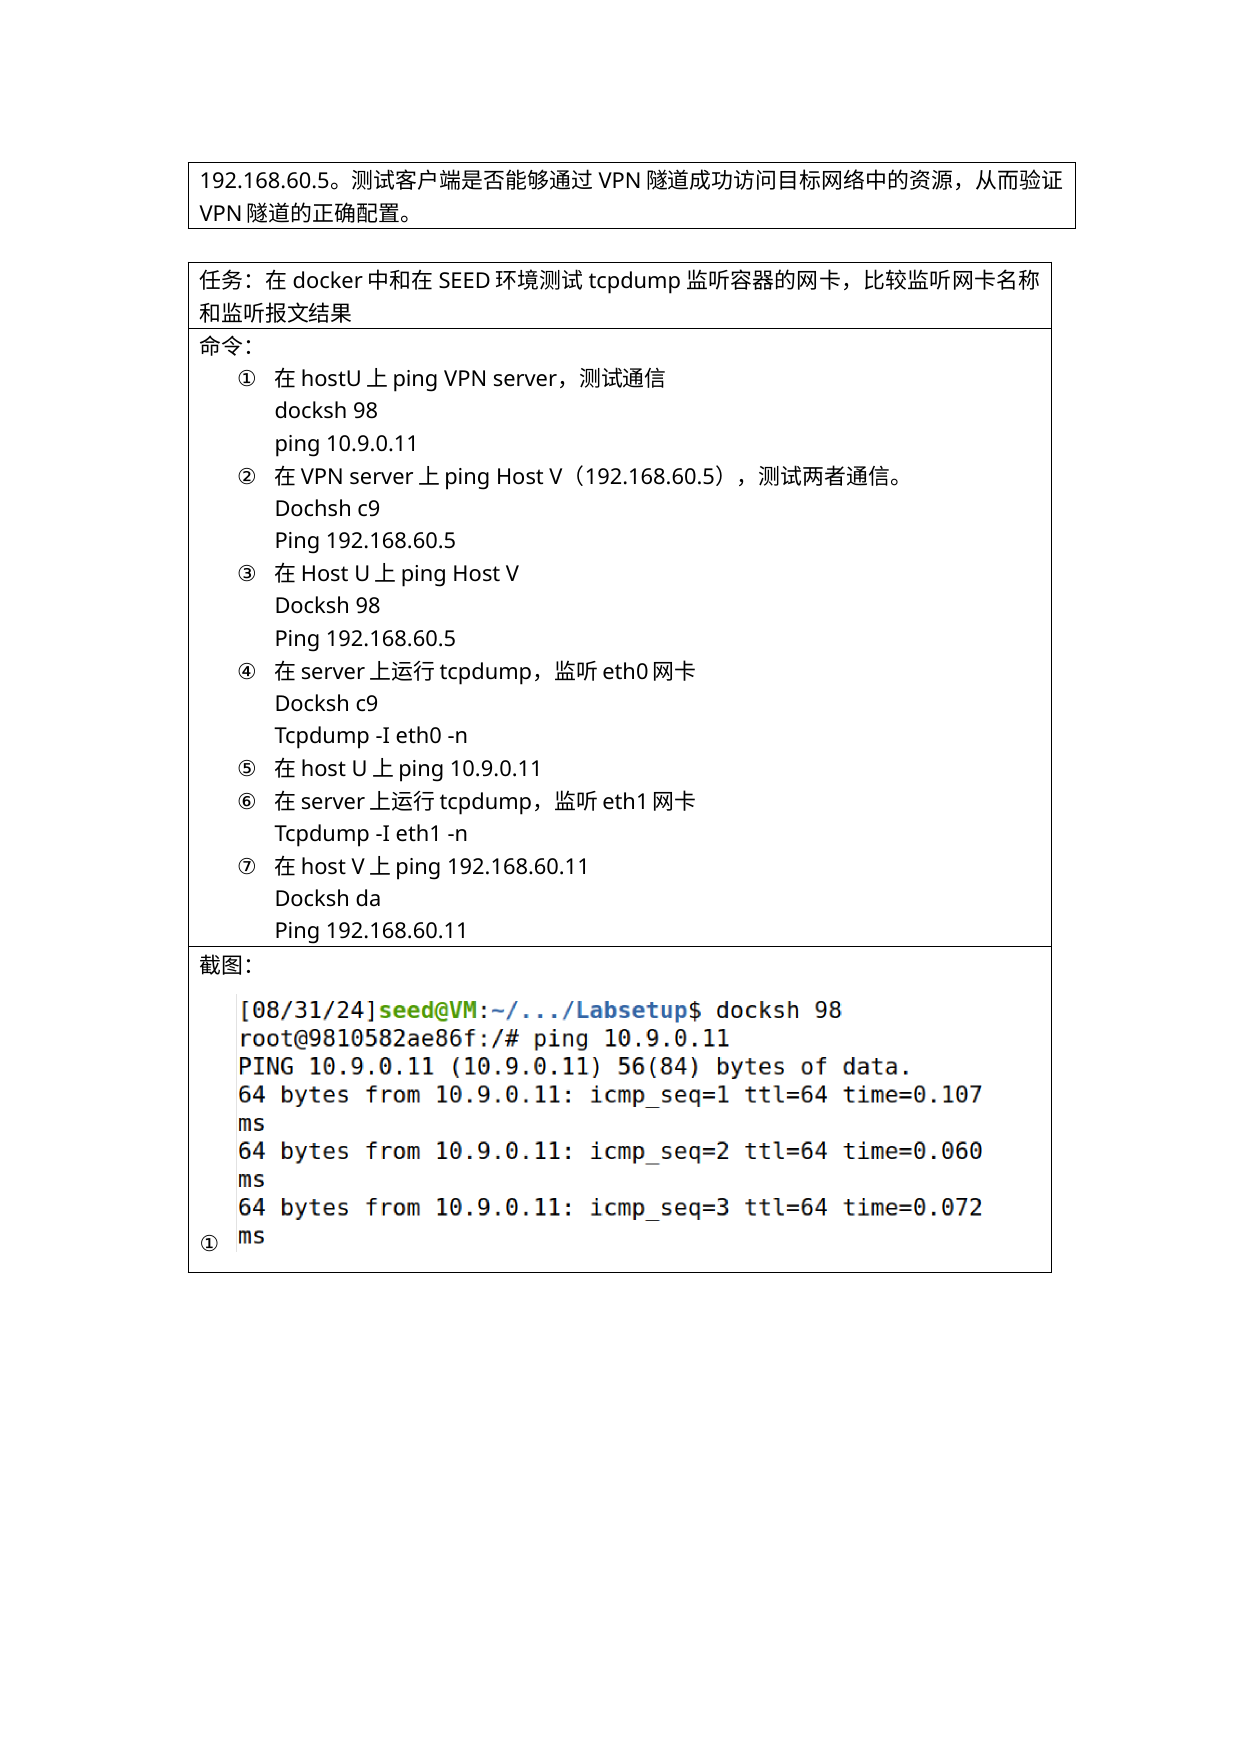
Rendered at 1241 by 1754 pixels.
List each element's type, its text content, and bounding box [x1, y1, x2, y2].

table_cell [189, 947, 1051, 1272]
table_cell 命令： 在hostU上ping VPN server，测试通信 docksh 98 ping 10.9.0.11 在VPN server上ping Host V（192.168.60.5），测试两者通信。 Dochsh c9 Ping 192.168.60.5 在Host U上ping Host V Docksh 98 Ping 192.168.60.5 在server上运行tcpdump，监听eth0网卡 Docksh c9 Tcpdump -I eth0 -n 在host U上ping 10.9.0.11 在server上运行tcpdump，监听eth1网卡 Tcpdump -I eth1 -n 在host V上ping 192.168.60.11 Docksh da Ping 192.168.60.11 [189, 329, 1051, 946]
picture [236, 994, 1013, 1252]
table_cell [189, 163, 1075, 228]
table_header 任务：在docker中和在SEED环境测试tcpdump监听容器的网卡，比较监听网卡名称和监听报文结果 [189, 263, 1051, 328]
